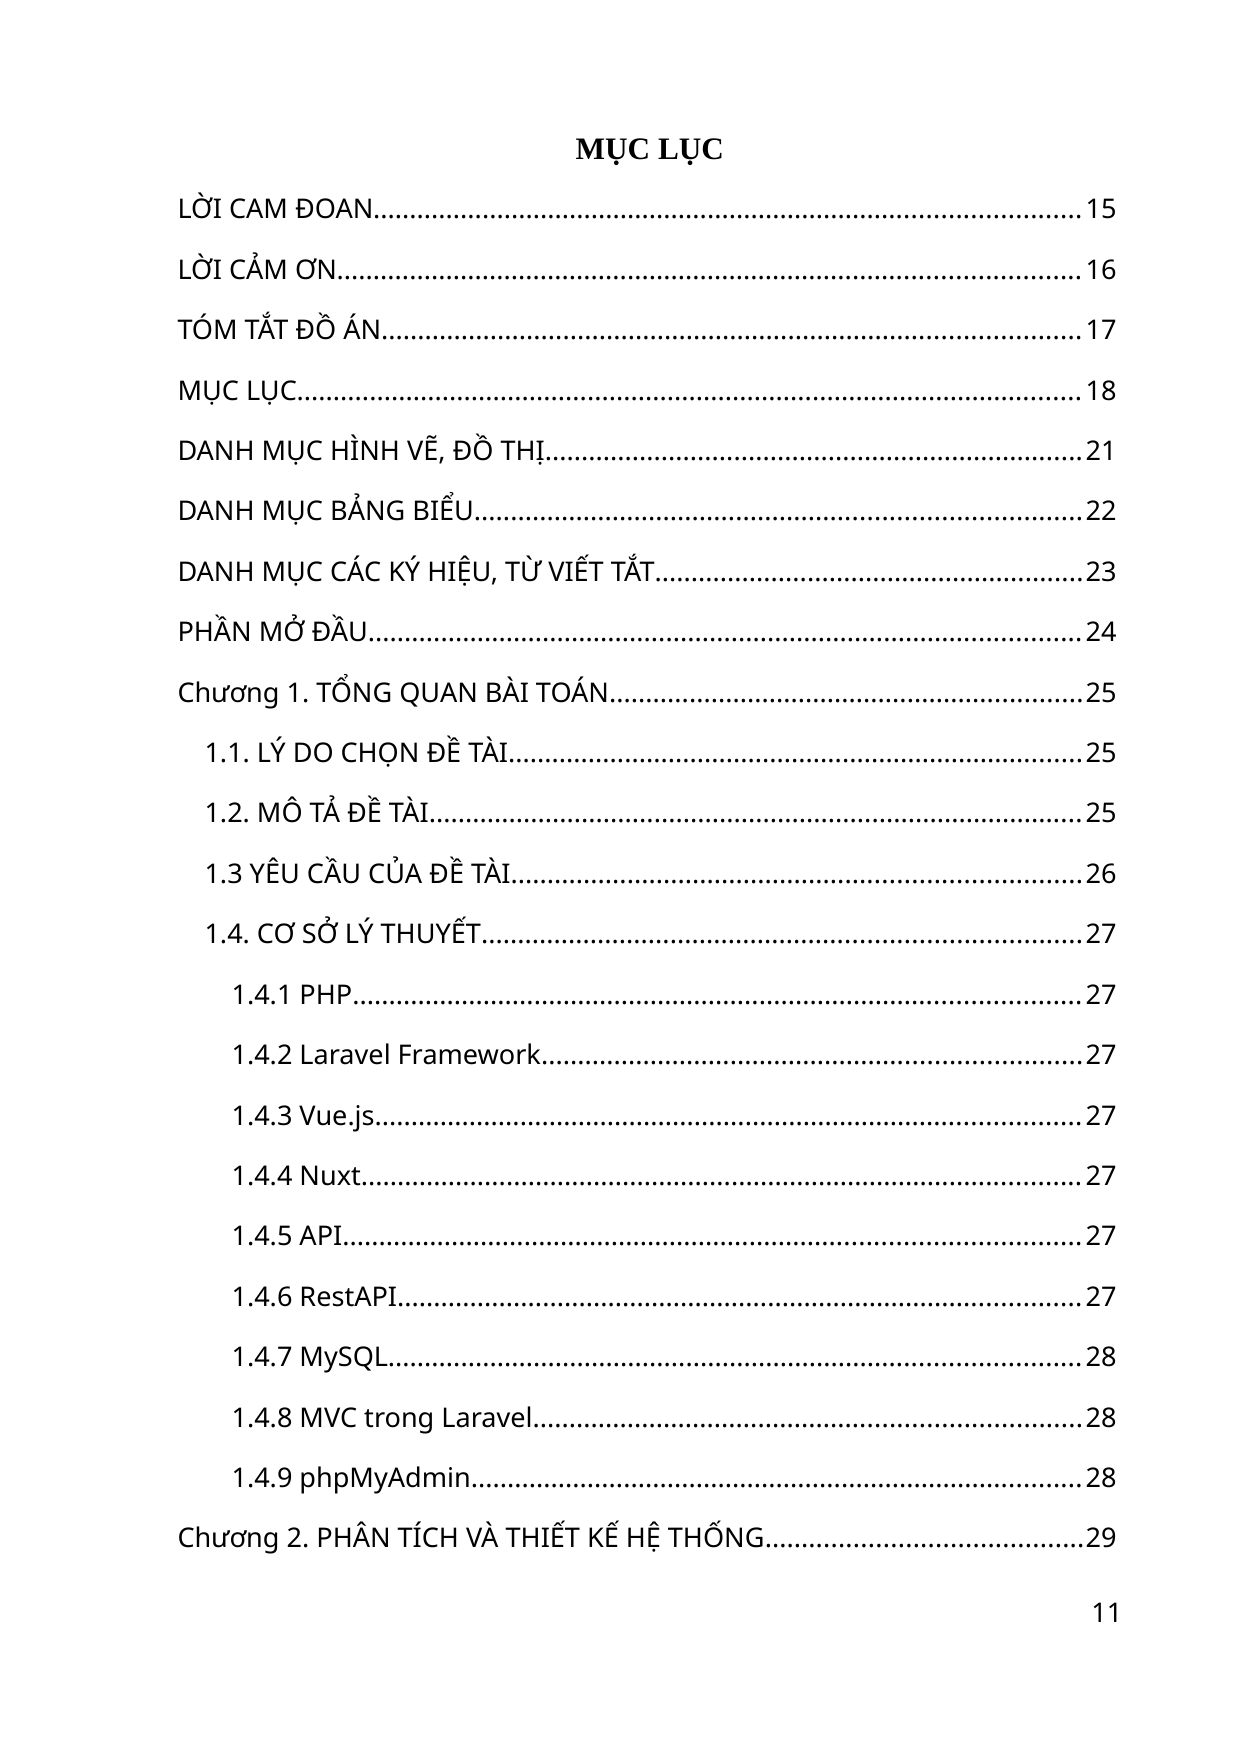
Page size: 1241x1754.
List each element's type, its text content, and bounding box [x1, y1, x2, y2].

text 1.4.6 RestAPI 27 [231, 1277, 1122, 1314]
text DANH MỤC CÁC KÝ HIỆU, TỪ VIẾT TẮT 23 [177, 552, 1122, 589]
text LỜI CAM ĐOAN 15 [177, 190, 1122, 227]
text 1.4.3 Vue.js 27 [231, 1096, 1122, 1133]
text 1.4.8 MVC trong Laravel 28 [231, 1398, 1122, 1435]
text PHẦN MỞ ĐẦU 24 [177, 613, 1122, 649]
subtitle MỤC LỤC [177, 131, 1122, 167]
text 1.2. MÔ TẢ ĐỀ TÀI 25 [204, 794, 1122, 831]
text 1.4.2 Laravel Framework 27 [231, 1036, 1122, 1072]
text DANH MỤC HÌNH VẼ, ĐỒ THỊ 21 [177, 431, 1122, 468]
text LỜI CẢM ƠN 16 [177, 250, 1122, 287]
text 1.4.4 Nuxt 27 [231, 1156, 1122, 1193]
text 1.4.7 MySQL 28 [231, 1338, 1122, 1374]
text TÓM TẮT ĐỒ ÁN 17 [177, 311, 1122, 347]
text Chương 2. PHÂN TÍCH VÀ THIẾT KẾ HỆ THỐNG 29 [177, 1519, 1122, 1556]
text Chương 1. TỔNG QUAN BÀI TOÁN 25 [177, 673, 1122, 710]
text 1.4.5 API 27 [231, 1217, 1122, 1254]
text 1.1. LÝ DO CHỌN ĐỀ TÀI 25 [204, 733, 1122, 770]
text MỤC LỤC 18 [177, 371, 1122, 408]
text 1.4.1 PHP 27 [231, 975, 1122, 1012]
text 1.4. CƠ SỞ LÝ THUYẾT 27 [204, 915, 1122, 952]
text 1.4.9 phpMyAdmin 28 [231, 1458, 1122, 1495]
text 1.3 YÊU CẦU CỦA ĐỀ TÀI 26 [204, 854, 1122, 891]
text DANH MỤC BẢNG BIỂU 22 [177, 492, 1122, 529]
